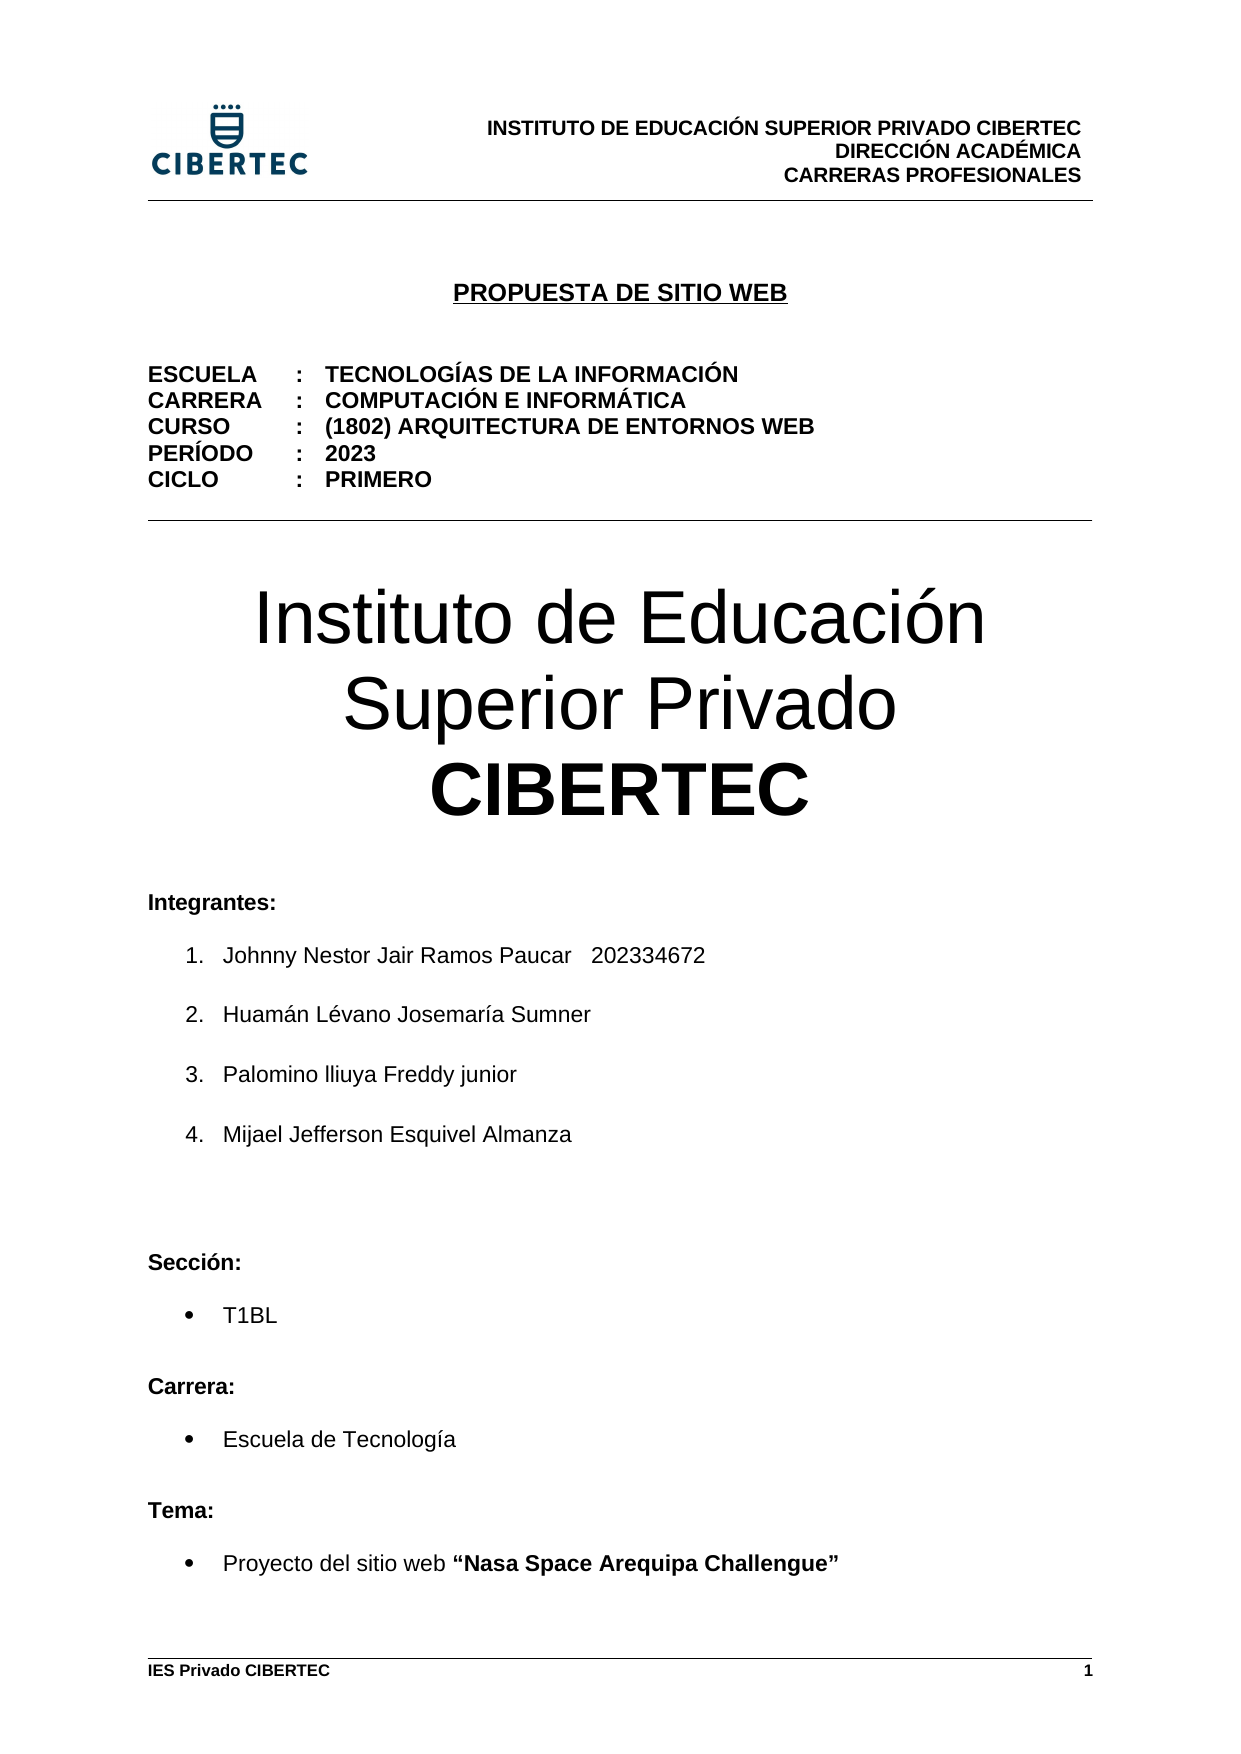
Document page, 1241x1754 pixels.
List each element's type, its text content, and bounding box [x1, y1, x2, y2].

subtitle Carrera: [148, 1373, 1092, 1399]
subtitle Superior Privado CIBERTEC [148, 659, 1092, 831]
list T1BL [185, 1302, 1092, 1328]
list Johnny Nestor Jair Ramos Paucar 202334672 [185, 942, 1092, 999]
subtitle Tema: [148, 1497, 1092, 1524]
text PERÍODO : 2023 [148, 439, 1092, 466]
text ESCUELA : TECNOLOGÍAS DE LA INFORMACIÓN [148, 361, 1092, 387]
list Escuela de Tecnología [185, 1426, 1092, 1452]
subtitle Instituto de Educación [148, 573, 1092, 659]
text CICLO : PRIMERO [148, 466, 1092, 492]
picture [151, 102, 309, 178]
list Palomino lliuya Freddy junior [185, 1061, 1092, 1118]
subtitle Integrantes: [148, 889, 1092, 915]
text CARRERA : COMPUTACIÓN E INFORMÁTICA [148, 387, 1092, 413]
text CURSO : (1802) ARQUITECTURA DE ENTORNOS WEB [148, 413, 1092, 439]
list Huamán Lévano Josemaría Sumner [185, 1001, 1092, 1059]
list Mijael Jefferson Esquivel Almanza [185, 1121, 1092, 1147]
text PROPUESTA DE SITIO WEB [148, 278, 1092, 307]
subtitle Sección: [148, 1249, 1092, 1275]
list Proyecto del sitio web “Nasa Space Arequipa Challengue” [185, 1550, 1092, 1576]
